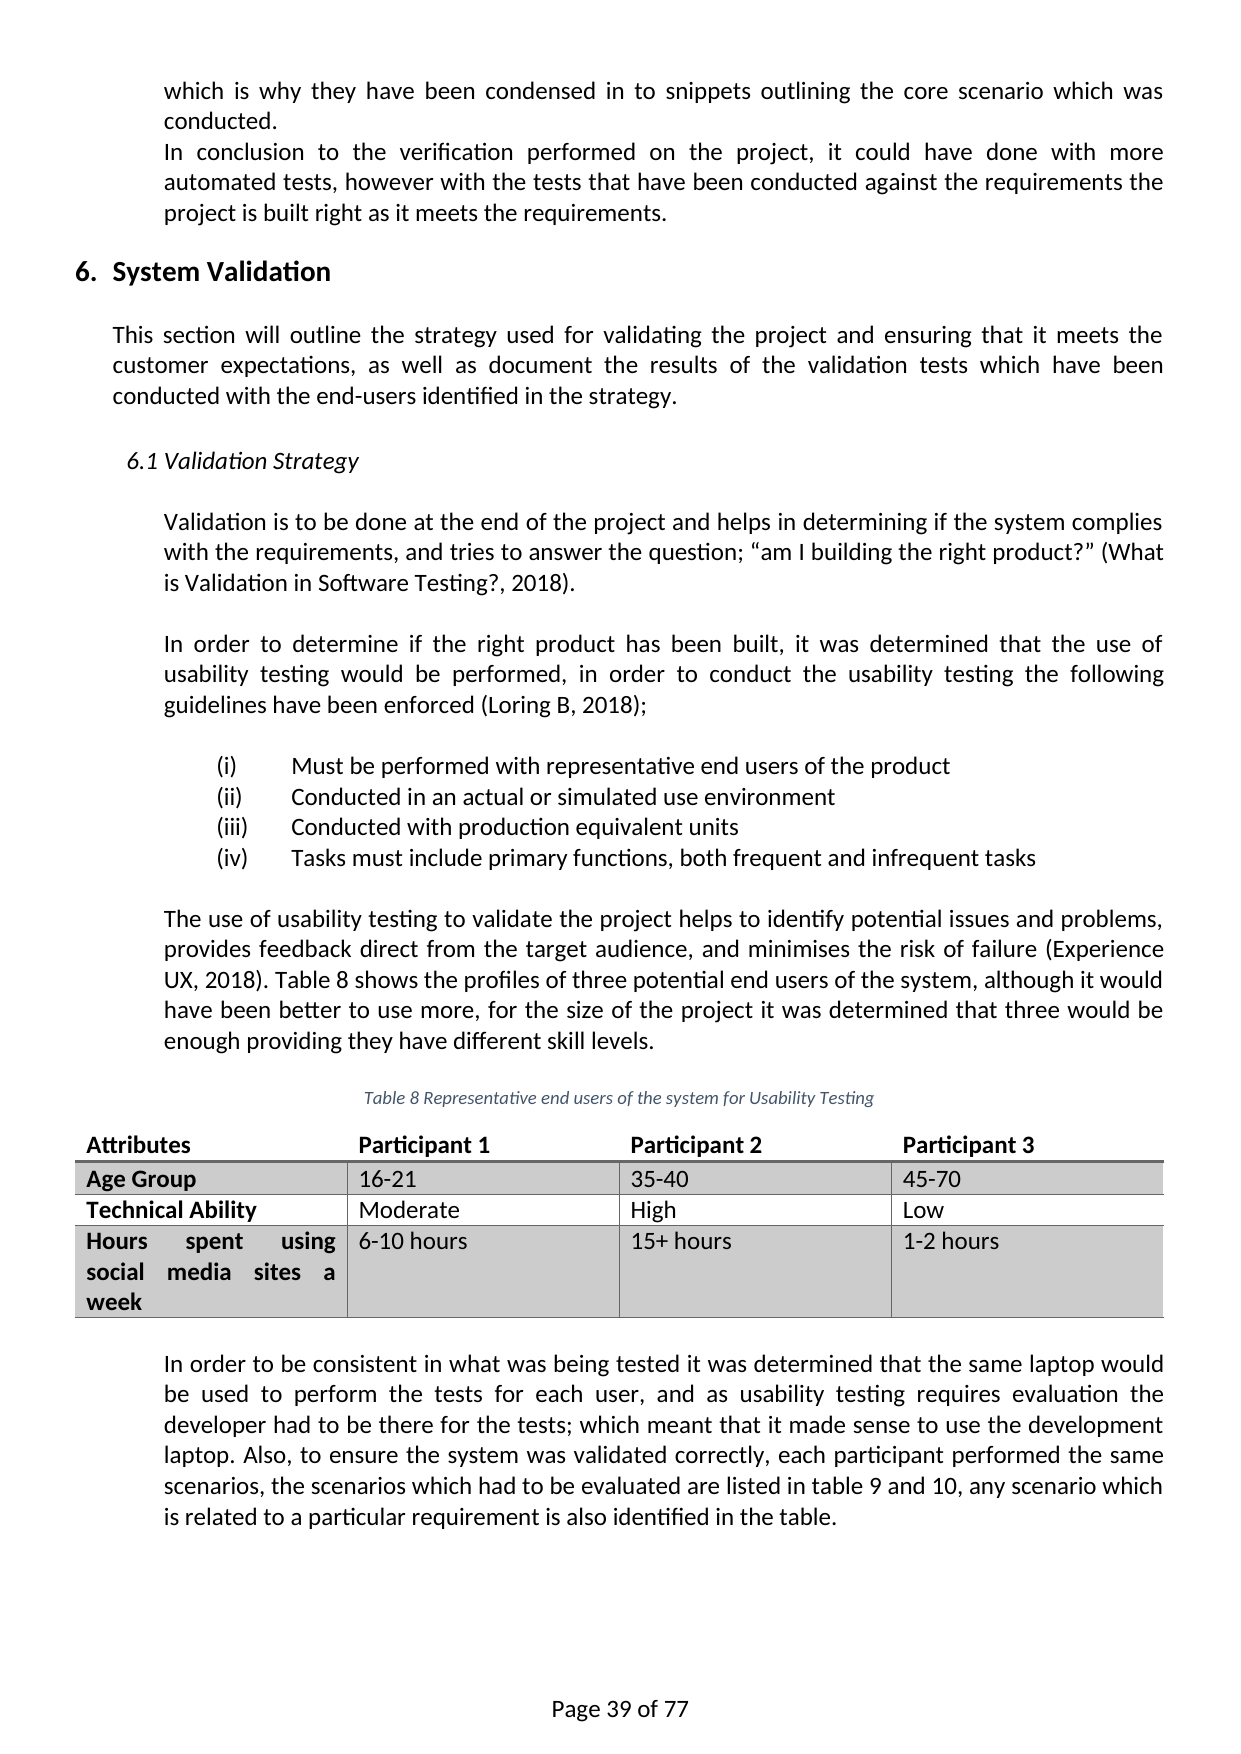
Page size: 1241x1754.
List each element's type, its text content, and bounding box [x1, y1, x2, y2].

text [164, 75, 1165, 136]
table_cell Hours spent using social media sites a week [75, 1226, 347, 1317]
table_cell Moderate [348, 1195, 619, 1225]
table_cell High [620, 1195, 891, 1225]
list Conducted in an actual or simulated use environment [216, 781, 1165, 811]
table_cell 45-70 [892, 1163, 1163, 1194]
table_cell 6-10 hours [348, 1226, 619, 1317]
table_cell 35-40 [620, 1163, 891, 1194]
list Tasks must include primary functions, both frequent and infrequent tasks [216, 842, 1165, 872]
table_cell 1-2 hours [892, 1226, 1163, 1317]
subtitle Validation Strategy [126, 445, 1165, 476]
table_cell Technical Ability [75, 1195, 347, 1225]
text This section will outline the strategy used for validating the project and ensuring that it meets the customer expectations, as well as document the results of the validation tests which have been conducted with the end-users identified in the strategy. [112, 319, 1165, 410]
text In order to determine if the right product has been built, it was determined that the use of usability testing would be performed, in order to conduct the usability testing the following guidelines have been enforced (Loring B, 2018); [164, 628, 1165, 720]
text Table 8 Representative end users of the system for Usability Testing [75, 1086, 1165, 1109]
text In conclusion to the verification performed on the project, it could have done with more automated tests, however with the tests that have been conducted against the requirements the project is built right as it meets the requirements. [164, 136, 1165, 228]
table_header Participant 3 [891, 1130, 1163, 1160]
table_header Attributes [75, 1130, 347, 1160]
text In order to be consistent in what was being tested it was determined that the same laptop would be used to perform the tests for each user, and as usability testing requires evaluation the developer had to be there for the tests; which meant that it made sense to use the development laptop. Also, to ensure the system was validated correctly, each participant performed the same scenarios, the scenarios which had to be evaluated are listed in table 9 and 10, any scenario which is related to a particular requirement is also identified in the table. [164, 1348, 1165, 1531]
table_header Participant 2 [619, 1130, 891, 1160]
list Conducted with production equivalent units [216, 811, 1165, 842]
table_cell Age Group [75, 1163, 347, 1194]
subtitle System Validation [75, 253, 1165, 288]
table_cell 15+ hours [620, 1226, 891, 1317]
table_cell Low [892, 1195, 1163, 1225]
table_cell 16-21 [348, 1163, 619, 1194]
table_header Participant 1 [347, 1130, 619, 1160]
list Must be performed with representative end users of the product [216, 750, 1165, 781]
text The use of usability testing to validate the project helps to identify potential issues and problems, provides feedback direct from the target audience, and minimises the risk of failure (Experience UX, 2018). Table 8 shows the profiles of three potential end users of the system, although it would have been better to use more, for the size of the project it was determined that three would be enough providing they have different skill levels. [164, 903, 1165, 1055]
text Validation is to be done at the end of the project and helps in determining if the system complies with the requirements, and tries to answer the question; “am I building the right product?” (What is Validation in Software Testing?, 2018). [164, 506, 1165, 598]
